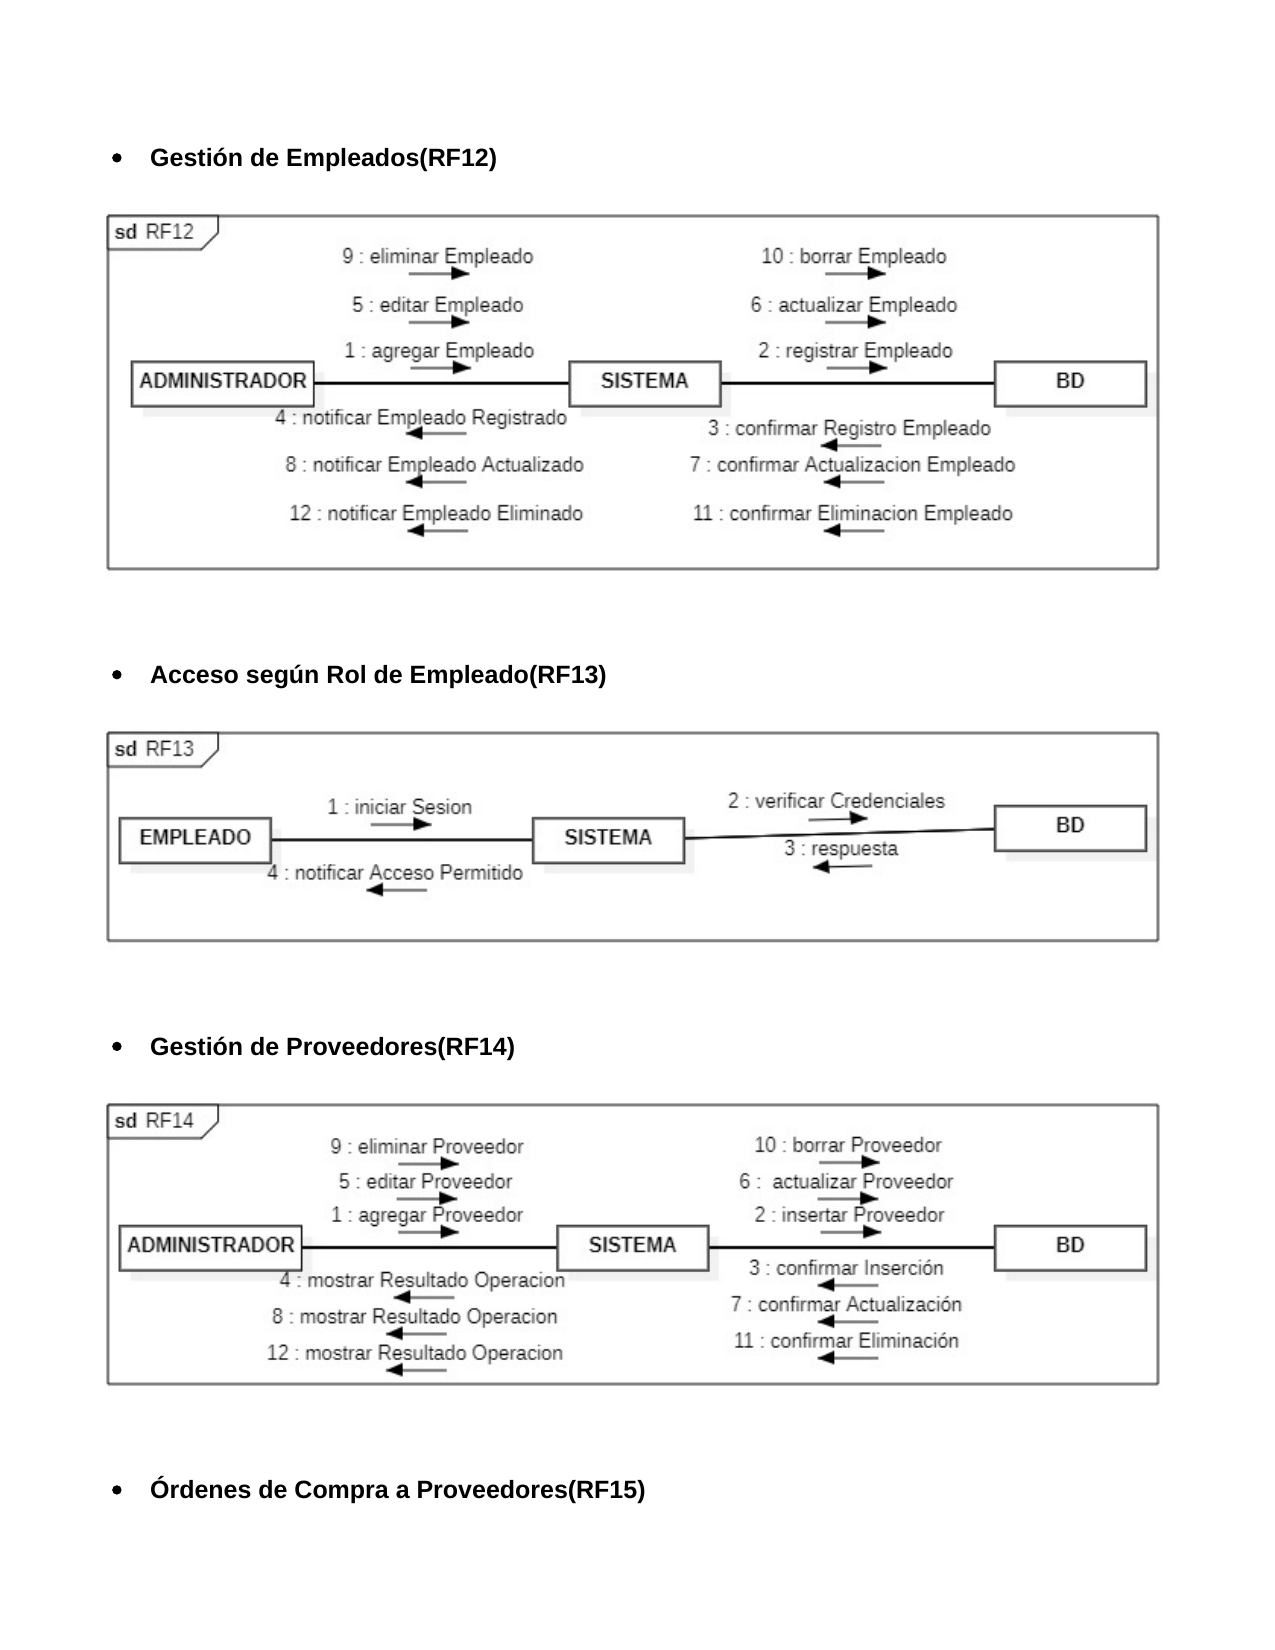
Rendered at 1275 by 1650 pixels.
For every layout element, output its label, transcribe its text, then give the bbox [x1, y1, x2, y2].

list Gestión de Proveedores(RF14) [112, 1032, 1200, 1061]
list Órdenes de Compra a Proveedores(RF15) [112, 1475, 1200, 1504]
list Gestión de Empleados(RF12) [112, 143, 1200, 172]
list Acceso según Rol de Empleado(RF13) [112, 660, 1200, 689]
